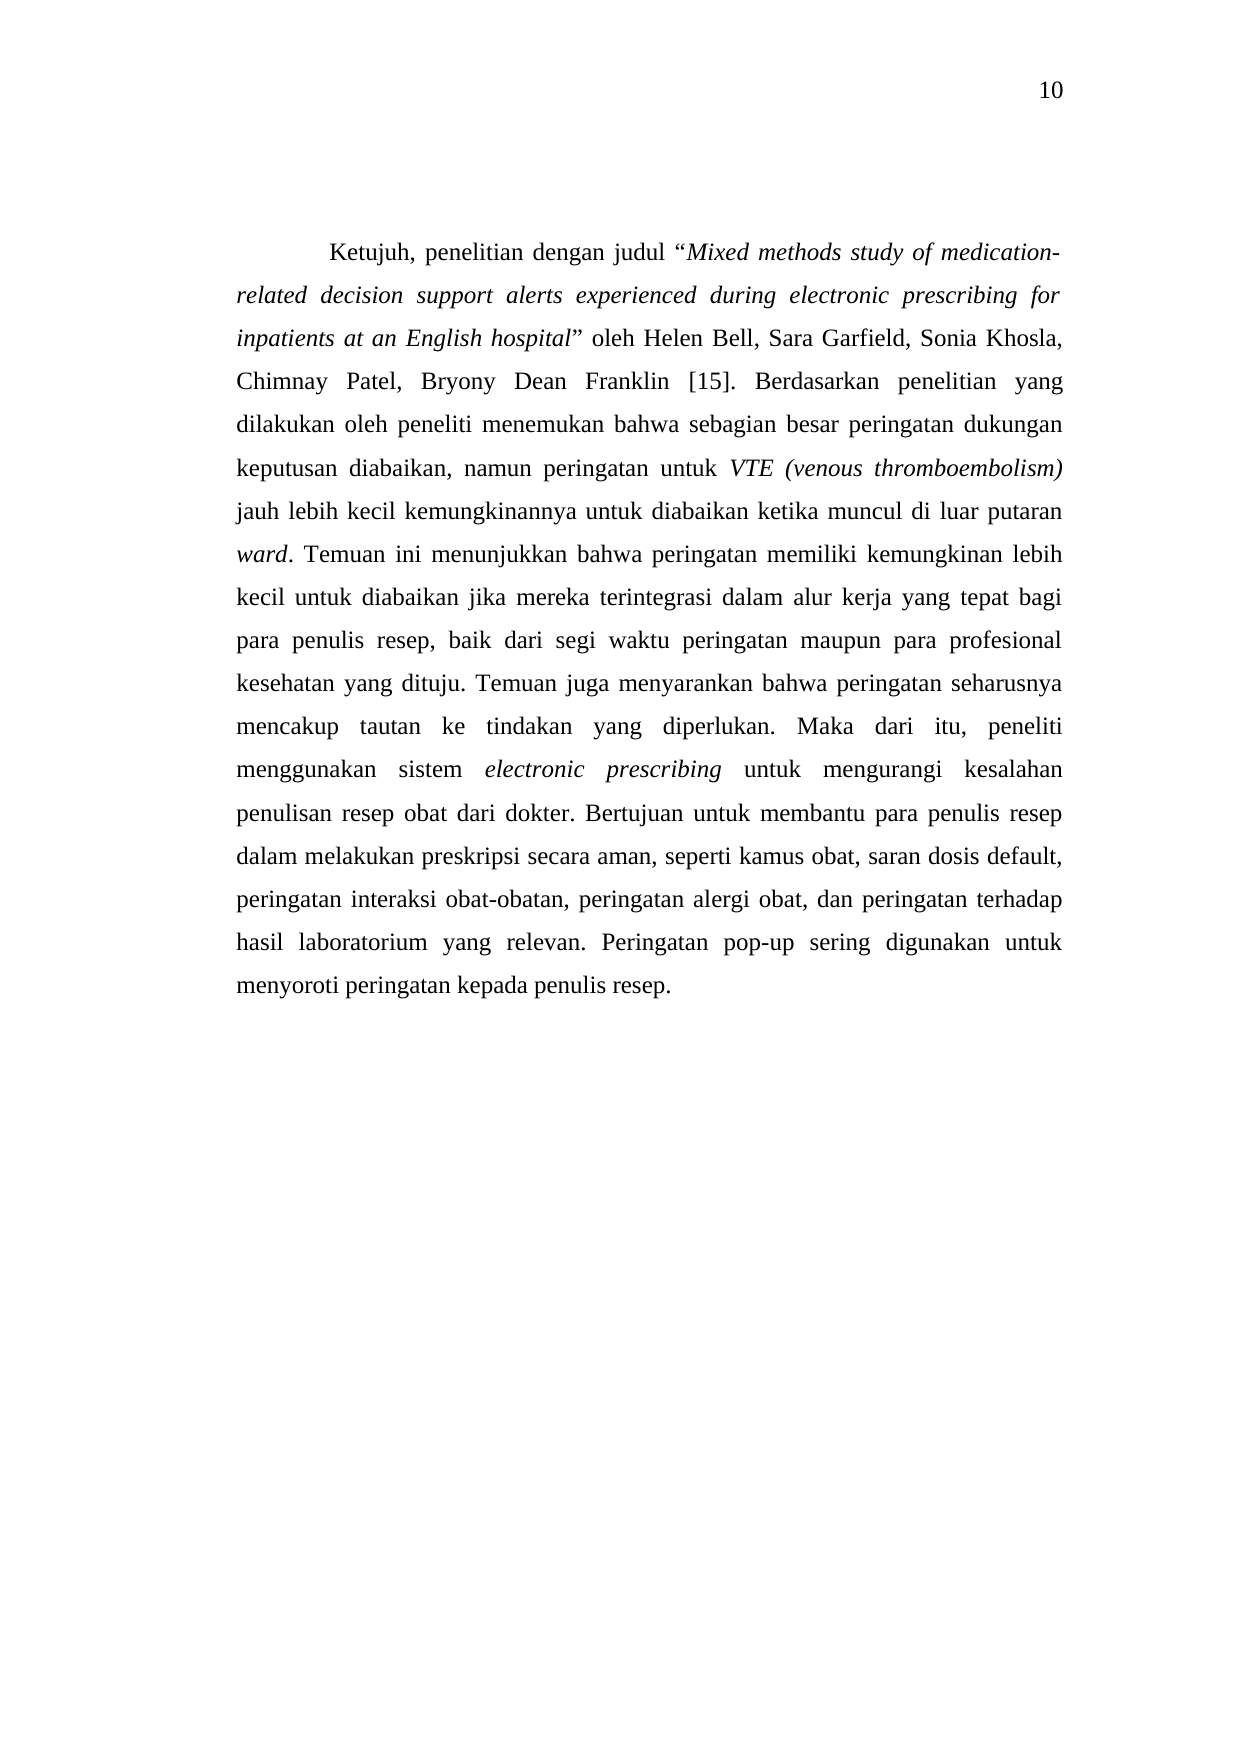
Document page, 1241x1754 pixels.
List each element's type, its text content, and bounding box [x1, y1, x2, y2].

text Ketujuh, penelitian dengan judul “Mixed methods study of medication-related decision support alerts experienced during electronic prescribing for inpatients at an English hospital” oleh Helen Bell, Sara Garfield, Sonia Khosla, Chimnay Patel, Bryony Dean Franklin . Berdasarkan penelitian yang dilakukan oleh peneliti menemukan bahwa sebagian besar peringatan dukungan keputusan diabaikan, namun peringatan untuk VTE (venous thromboembolism) jauh lebih kecil kemungkinannya untuk diabaikan ketika muncul di luar putaran ward. Temuan ini menunjukkan bahwa peringatan memiliki kemungkinan lebih kecil untuk diabaikan jika mereka terintegrasi dalam alur kerja yang tepat bagi para penulis resep, baik dari segi waktu peringatan maupun para profesional kesehatan yang dituju. Temuan juga menyarankan bahwa peringatan seharusnya mencakup tautan ke tindakan yang diperlukan. Maka dari itu, peneliti menggunakan sistem electronic prescribing untuk mengurangi kesalahan penulisan resep obat dari dokter. Bertujuan untuk membantu para penulis resep dalam melakukan preskripsi secara aman, seperti kamus obat, saran dosis default, peringatan interaksi obat-obatan, peringatan alergi obat, dan peringatan terhadap hasil laboratorium yang relevan. Peringatan pop-up sering digunakan untuk menyoroti peringatan kepada penulis resep. [236, 237, 1063, 999]
